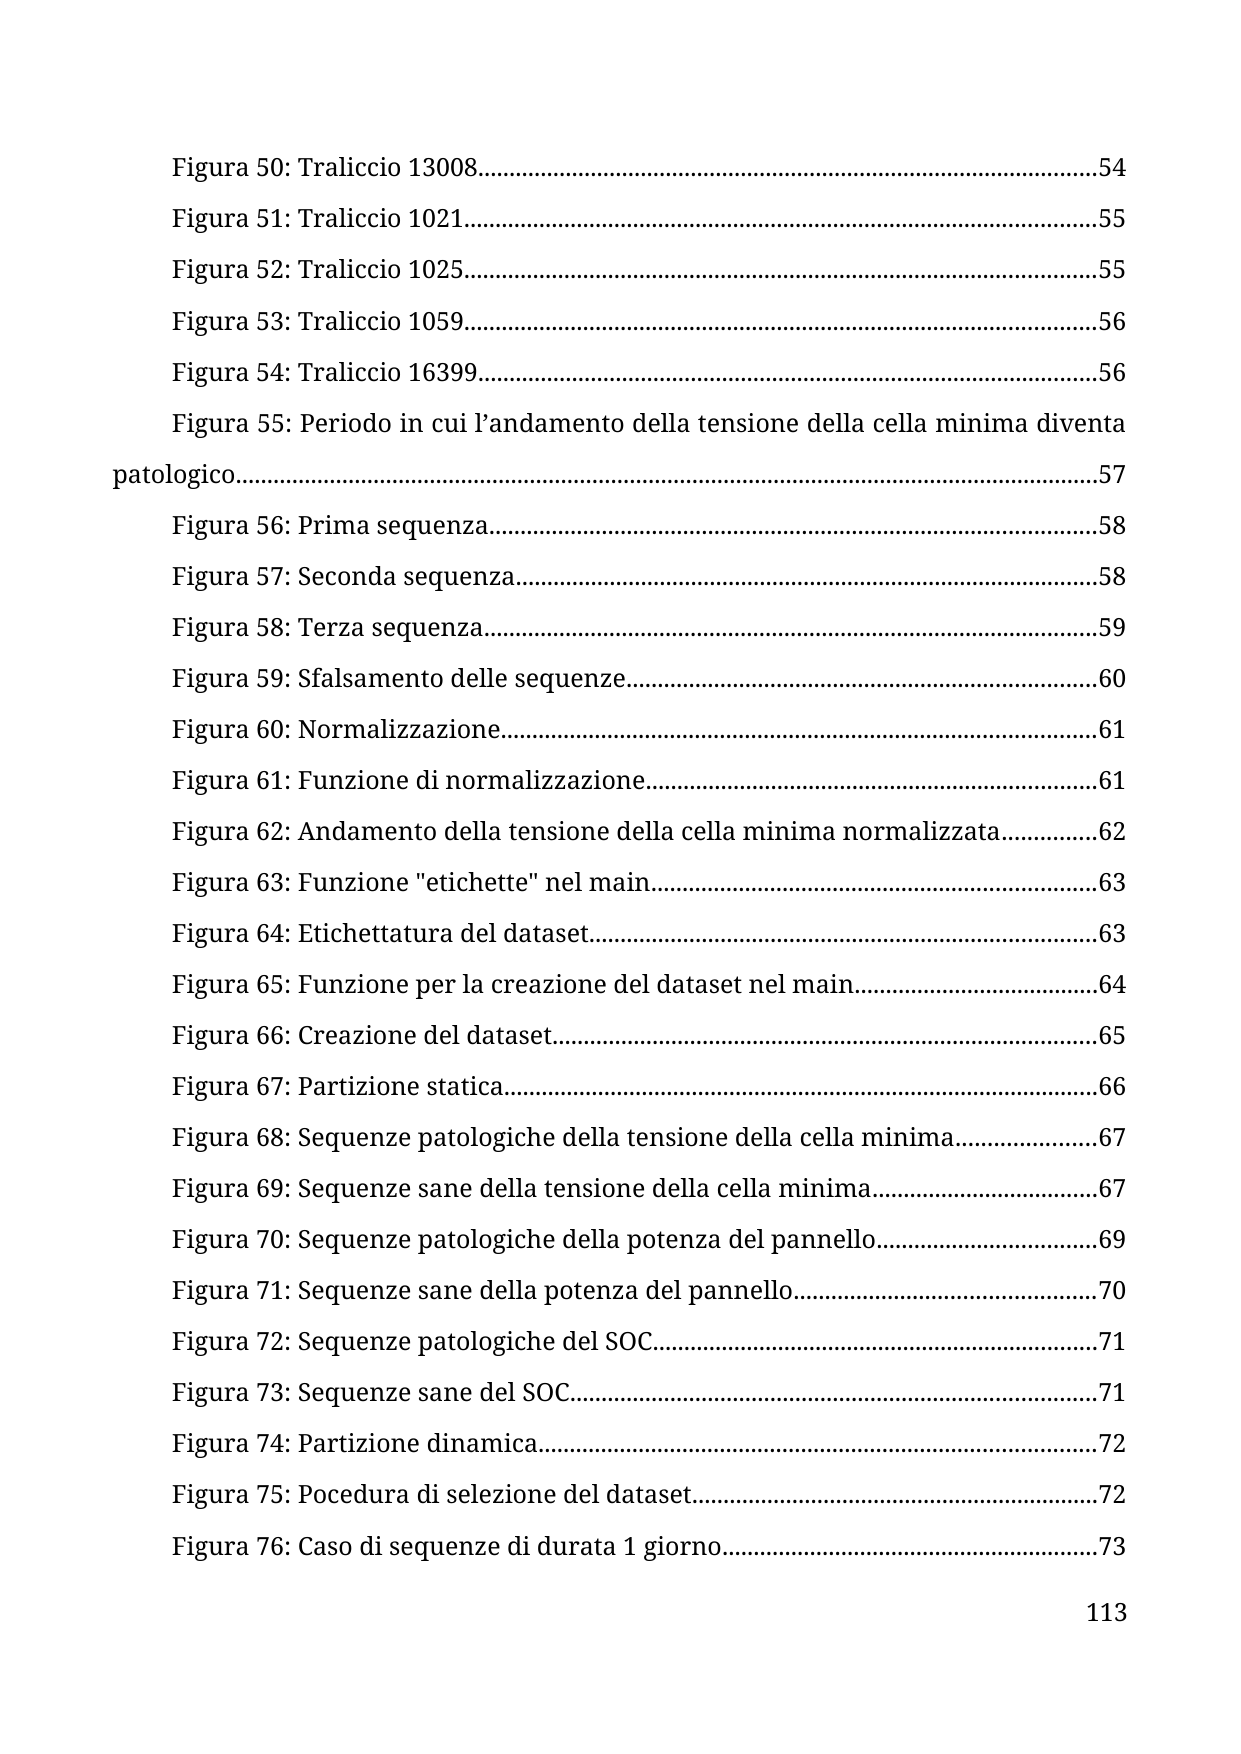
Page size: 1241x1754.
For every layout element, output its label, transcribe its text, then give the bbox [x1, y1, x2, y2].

text Figura 72: Sequenze patologiche del SOC 71 [112, 1324, 1128, 1358]
text Figura 67: Partizione statica 66 [112, 1069, 1128, 1103]
text Figura 69: Sequenze sane della tensione della cella minima 67 [112, 1171, 1128, 1205]
text Figura 76: Caso di sequenze di durata 1 giorno 73 [112, 1528, 1128, 1562]
text Figura 75: Pocedura di selezione del dataset 72 [112, 1477, 1128, 1511]
text Figura 65: Funzione per la creazione del dataset nel main 64 [112, 967, 1128, 1001]
text Figura 50: Traliccio 13008 54 [112, 150, 1128, 184]
text Figura 74: Partizione dinamica 72 [112, 1426, 1128, 1460]
text Figura 59: Sfalsamento delle sequenze 60 [112, 660, 1128, 694]
text Figura 62: Andamento della tensione della cella minima normalizzata 62 [112, 813, 1128, 848]
text Figura 64: Etichettatura del dataset 63 [112, 916, 1128, 950]
text Figura 61: Funzione di normalizzazione 61 [112, 762, 1128, 797]
text Figura 60: Normalizzazione 61 [112, 711, 1128, 746]
text Figura 71: Sequenze sane della potenza del pannello 70 [112, 1273, 1128, 1307]
text Figura 63: Funzione "etichette" nel main 63 [112, 864, 1128, 899]
text Figura 68: Sequenze patologiche della tensione della cella minima 67 [112, 1120, 1128, 1154]
text Figura 58: Terza sequenza 59 [112, 609, 1128, 643]
text Figura 55: Periodo in cui l’andamento della tensione della cella minima diventa patologico 57 [112, 405, 1128, 490]
text Figura 73: Sequenze sane del SOC 71 [112, 1375, 1128, 1409]
text Figura 52: Traliccio 1025 55 [112, 252, 1128, 286]
text Figura 56: Prima sequenza 58 [112, 507, 1128, 541]
text Figura 51: Traliccio 1021 55 [112, 201, 1128, 235]
text Figura 54: Traliccio 16399 56 [112, 354, 1128, 388]
text Figura 57: Seconda sequenza 58 [112, 558, 1128, 592]
text Figura 66: Creazione del dataset 65 [112, 1018, 1128, 1052]
text Figura 70: Sequenze patologiche della potenza del pannello 69 [112, 1222, 1128, 1256]
text Figura 53: Traliccio 1059 56 [112, 303, 1128, 337]
